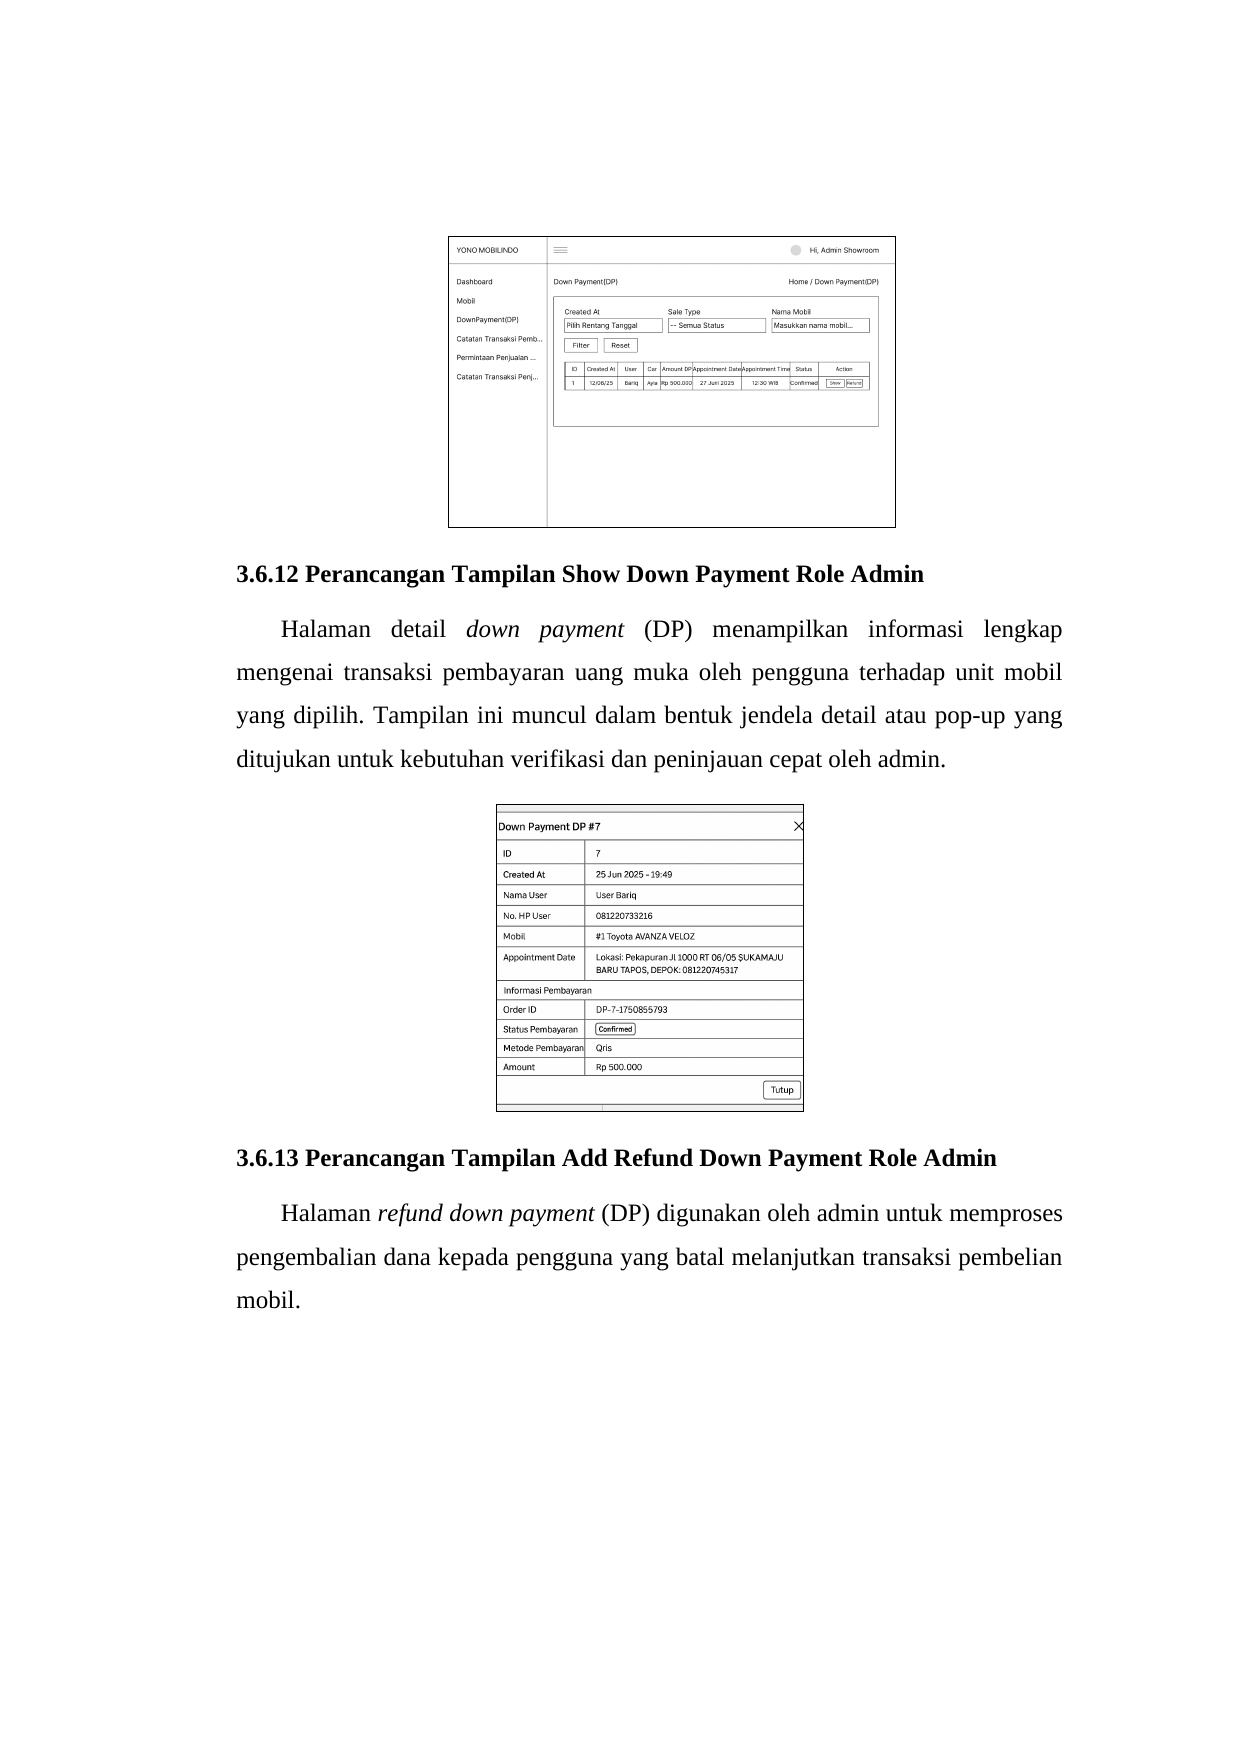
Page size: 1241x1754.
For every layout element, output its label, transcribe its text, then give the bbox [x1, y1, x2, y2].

text Halaman detail down payment (DP) menampilkan informasi lengkap mengenai transaksi pembayaran uang muka oleh pengguna terhadap unit mobil yang dipilih. Tampilan ini muncul dalam bentuk jendela detail atau pop-up yang ditujukan untuk kebutuhan verifikasi dan peninjauan cepat oleh admin. [236, 614, 1063, 772]
picture [449, 237, 895, 527]
subtitle 3.6.12 Perancangan Tampilan Show Down Payment Role Admin [236, 559, 1063, 587]
picture [497, 805, 803, 1111]
text Halaman refund down payment (DP) digunakan oleh admin untuk memproses pengembalian dana kepada pengguna yang batal melanjutkan transaksi pembelian mobil. [236, 1198, 1063, 1313]
subtitle 3.6.13 Perancangan Tampilan Add Refund Down Payment Role Admin [236, 1143, 1063, 1172]
